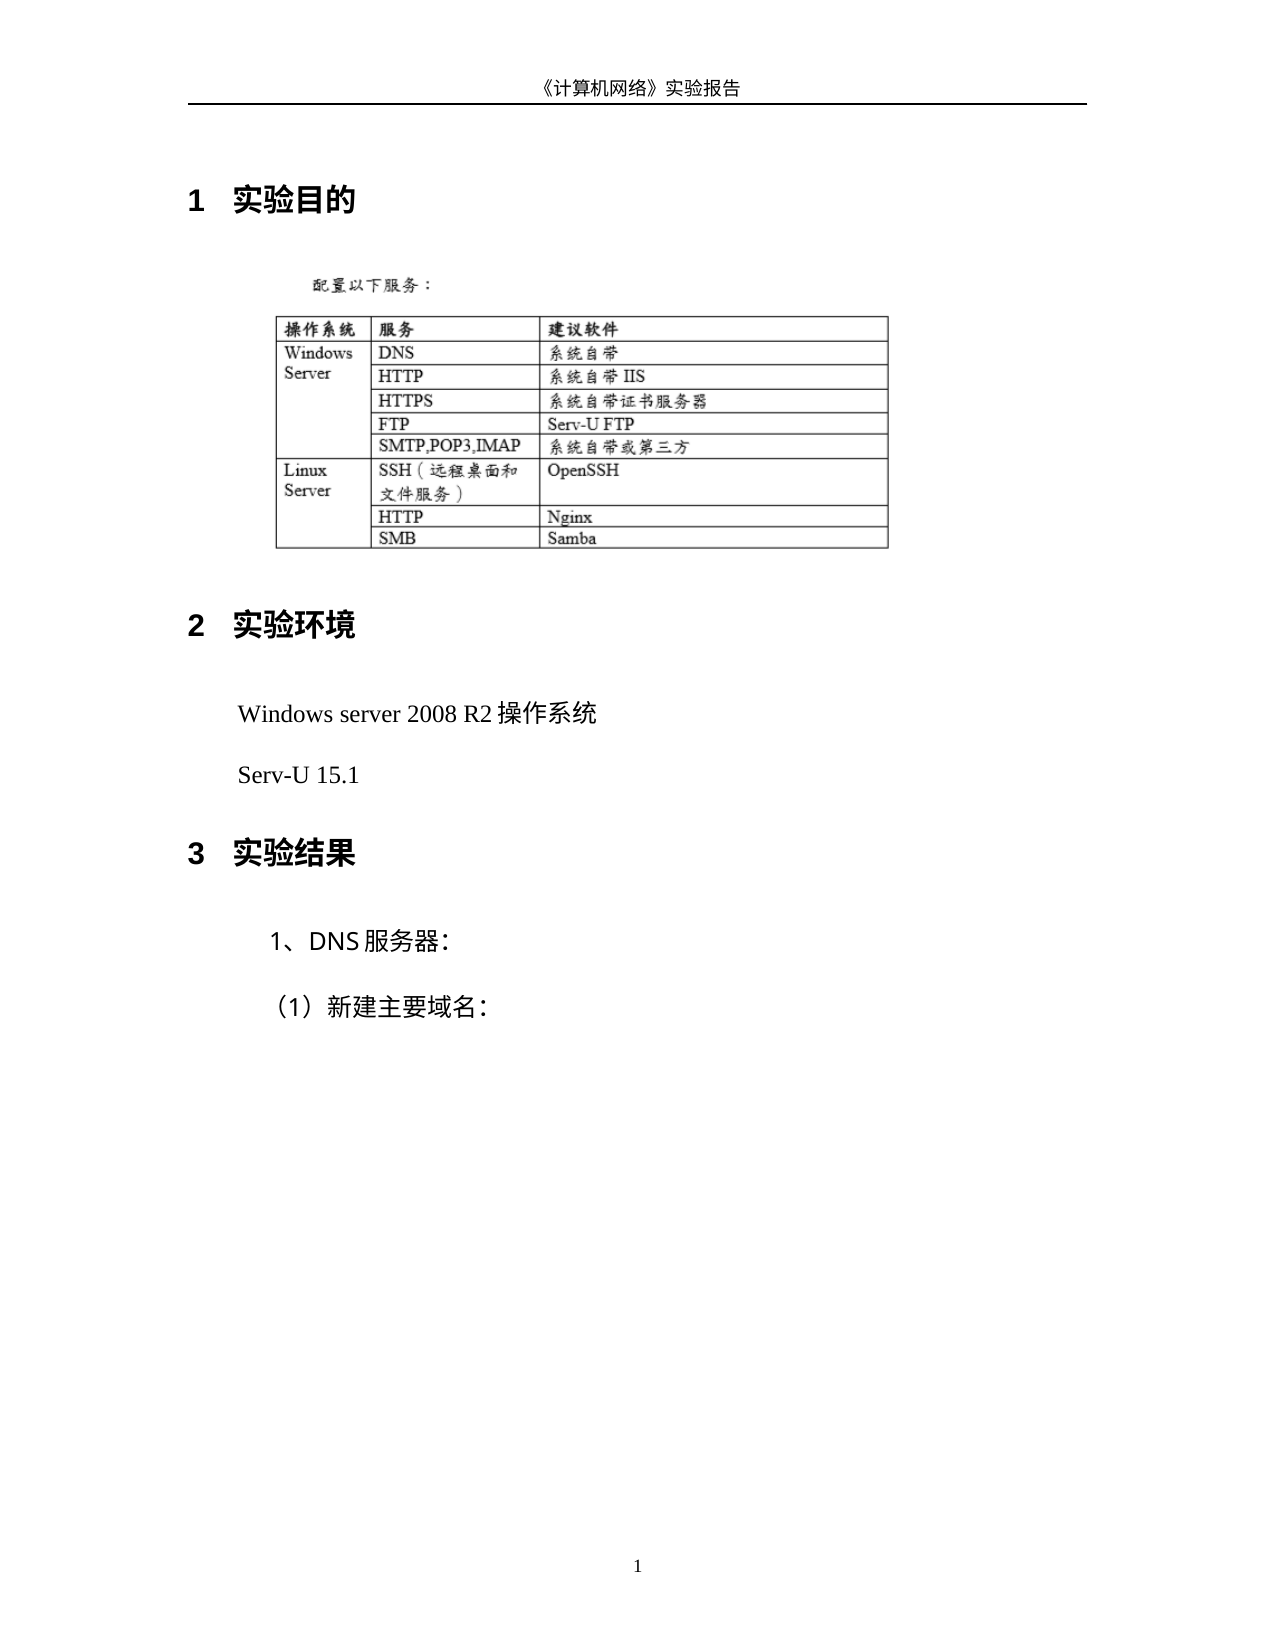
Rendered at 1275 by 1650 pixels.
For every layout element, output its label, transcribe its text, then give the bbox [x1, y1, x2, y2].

list Serv-U 15.1 [187, 760, 1087, 789]
list 新建主要域名： [187, 988, 1087, 1024]
subtitle 实验目的 [187, 175, 1087, 220]
picture [268, 267, 900, 561]
subtitle 实验结果 [187, 828, 1087, 873]
list 1、DNS服务器： [187, 921, 1087, 957]
list Windows server 2008 R2操作系统 [187, 693, 1087, 729]
subtitle 实验环境 [187, 600, 1087, 646]
